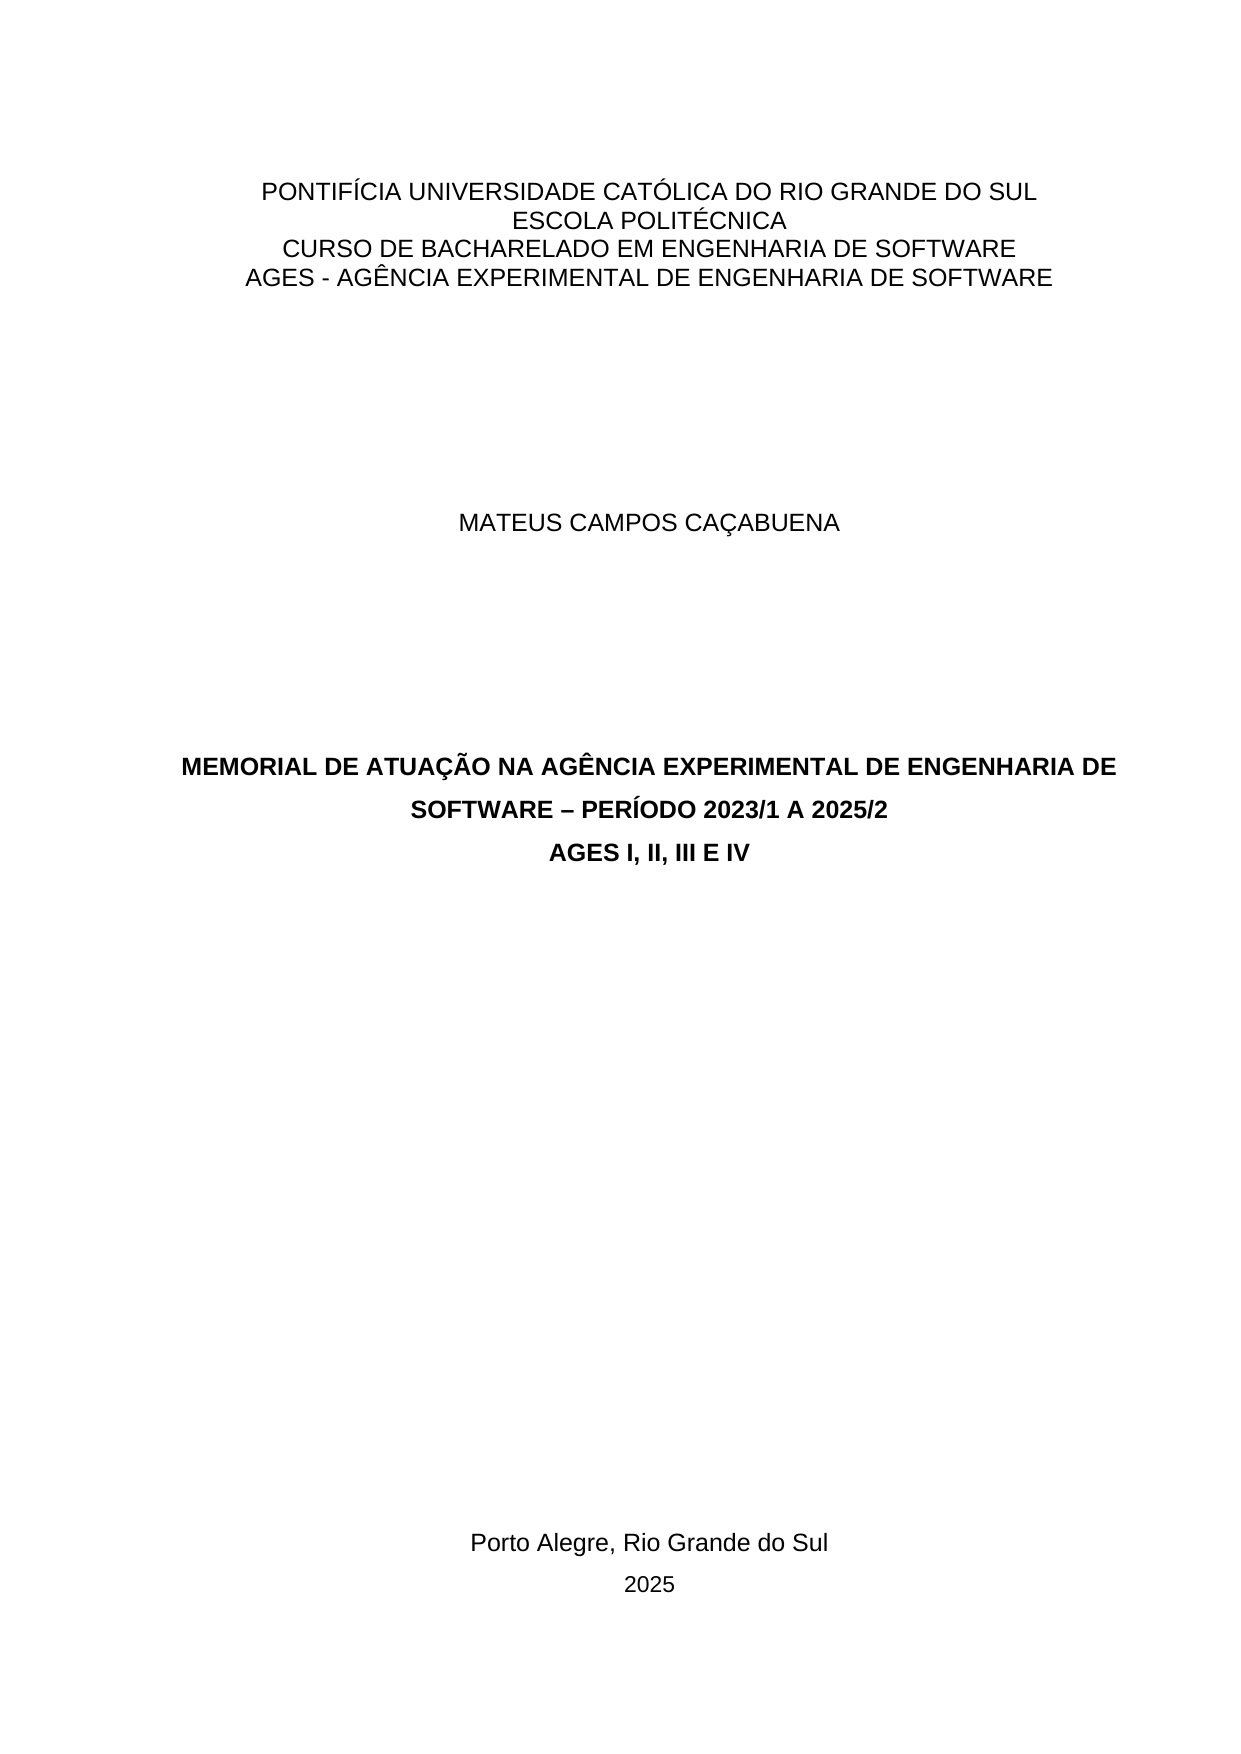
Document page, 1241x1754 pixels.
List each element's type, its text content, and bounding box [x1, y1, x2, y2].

text AGES I, ii, III e IV [177, 838, 1122, 867]
text 2025 [177, 1571, 1122, 1598]
text Curso de BACHARELADO EM ENGENHARIA DE SOFTWARE [177, 234, 1122, 263]
text Porto Alegre, Rio Grande do Sul [177, 1528, 1122, 1557]
text AGES - agência experimental de engenharia de software [177, 263, 1122, 292]
text PONTIFÍCIA UNIVERSIDADE CATÓLICA DO RIO GRANDE DO SUL [177, 177, 1122, 206]
text ESCOLA POLITÉCNICA [177, 206, 1122, 234]
text memorial de atuação na agência experimental de engenharia de software – período 2023/1 A 2025/2 [177, 752, 1122, 824]
text MATEUS CAMPOS CAÇABUENA [177, 508, 1122, 536]
